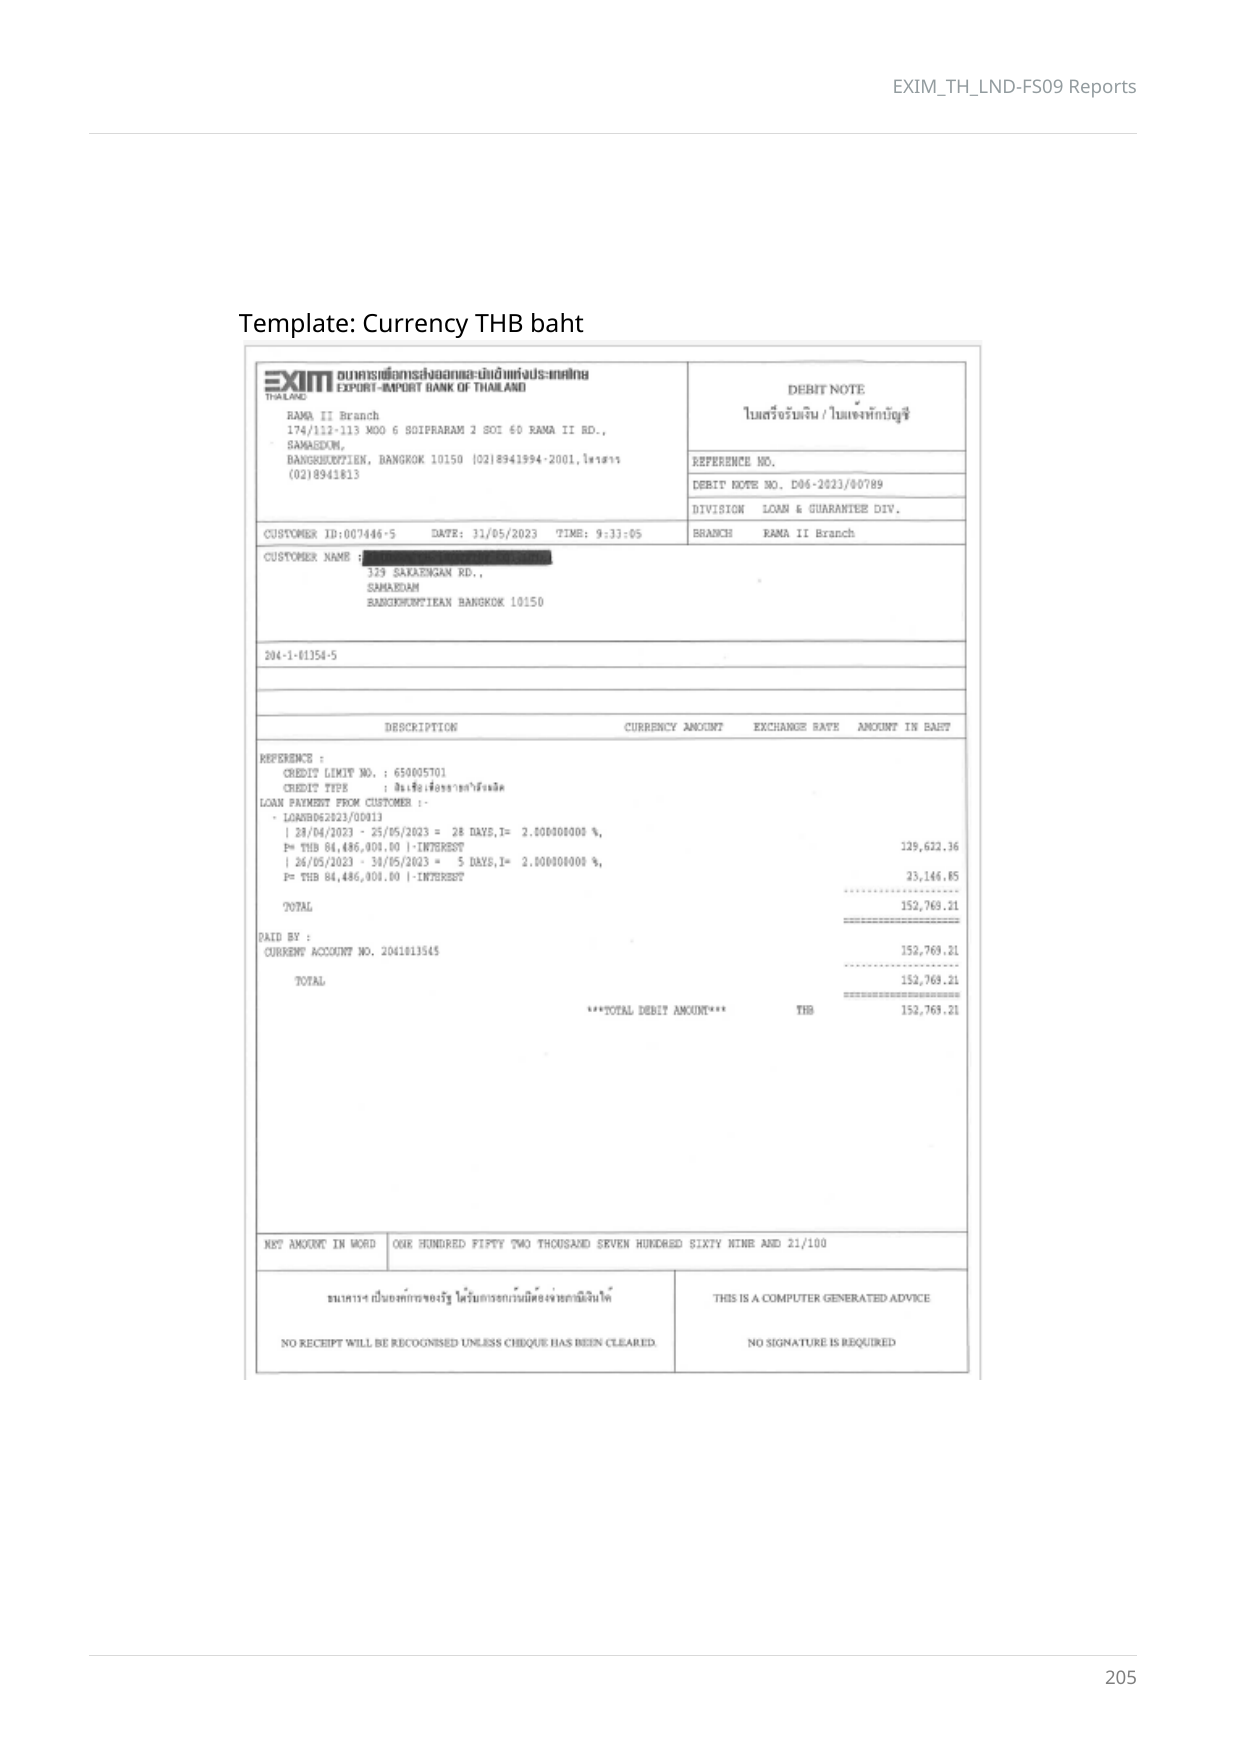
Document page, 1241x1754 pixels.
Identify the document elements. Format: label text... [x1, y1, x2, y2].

text Template: Currency THB baht [164, 306, 1137, 340]
picture [243, 340, 983, 1380]
